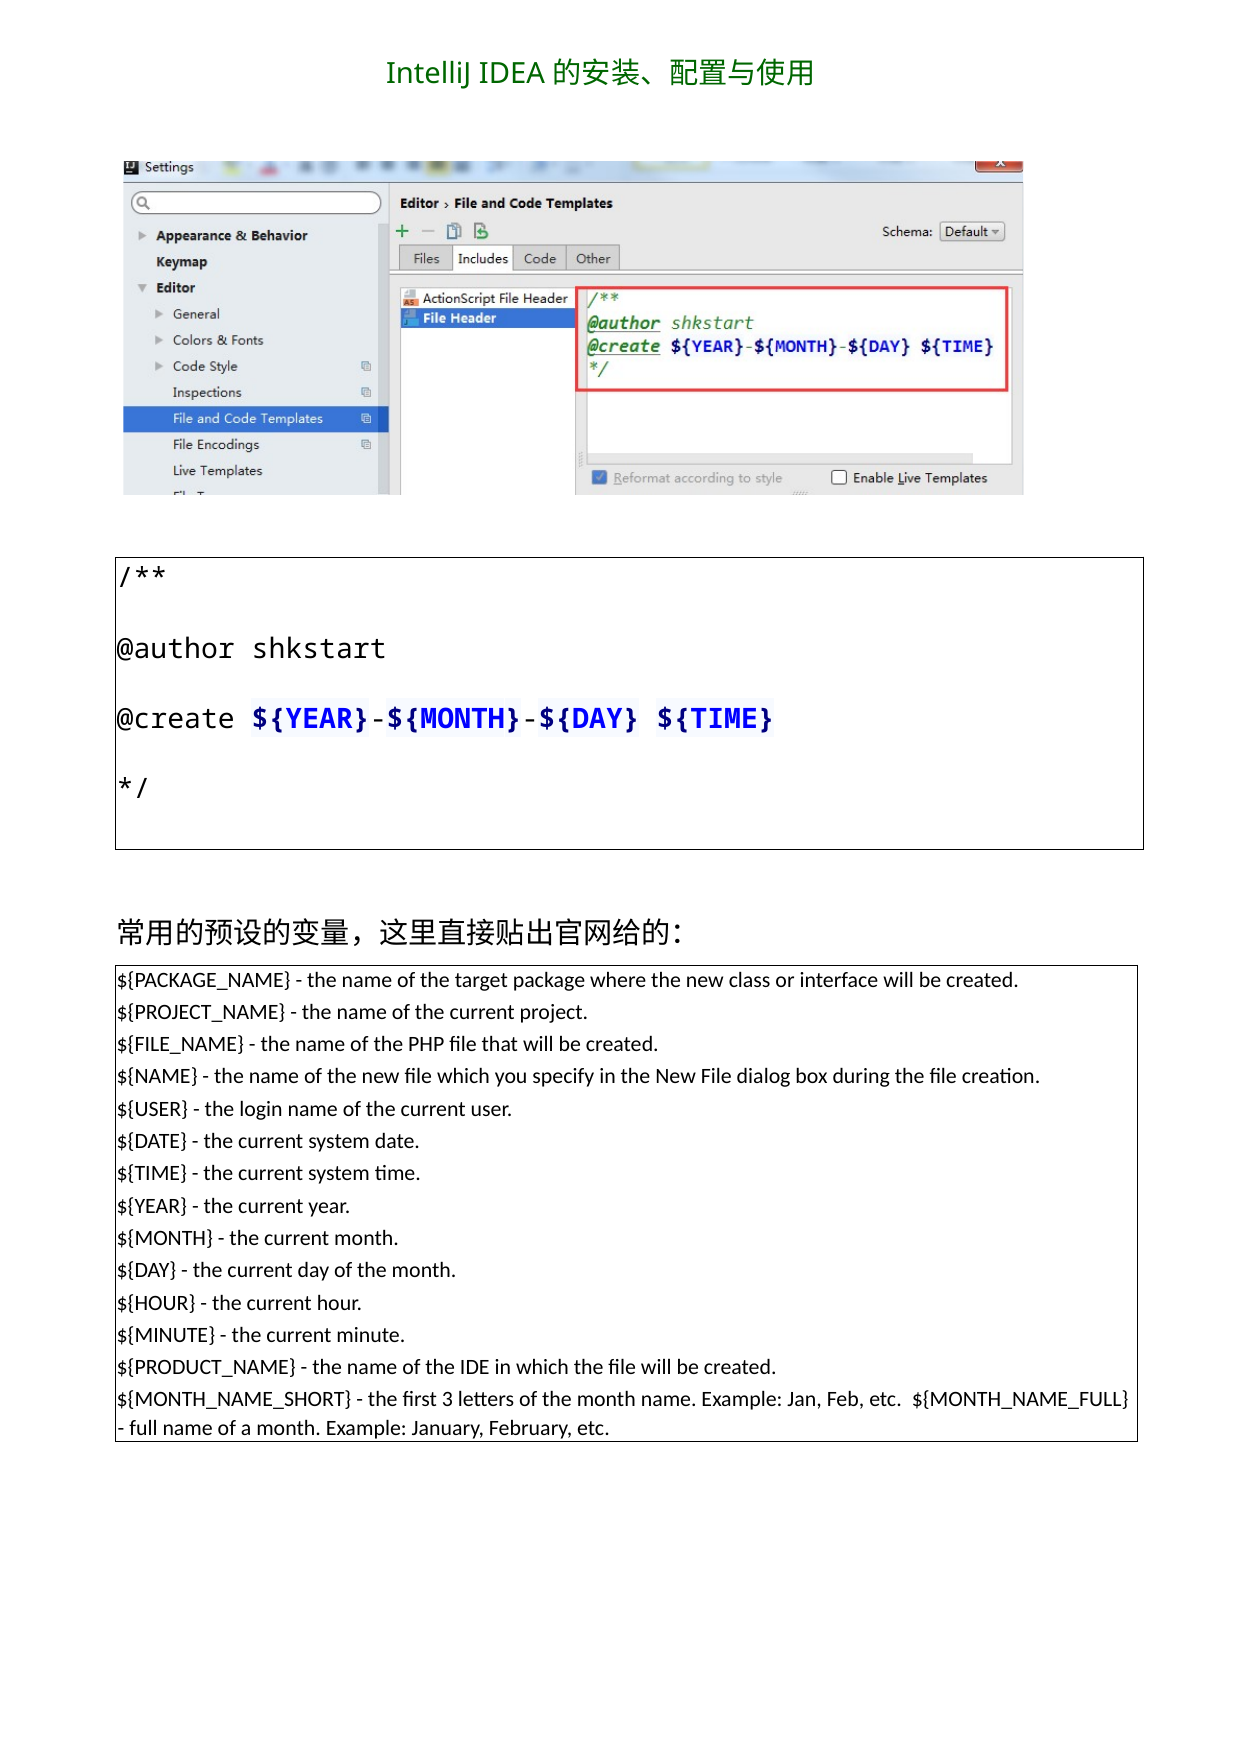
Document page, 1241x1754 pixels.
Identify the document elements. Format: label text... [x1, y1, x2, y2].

text /** [116, 558, 1143, 596]
text @create ${YEAR}-${MONTH}-${DAY} ${TIME} [116, 697, 1143, 737]
text ${FILE_NAME} - the name of the PHP file that will be created. [116, 1029, 1137, 1057]
text ${NAME} - the name of the new file which you specify in the New File dialog box during the file creation. [116, 1062, 1137, 1089]
text ${MONTH_NAME_SHORT} - the first 3 letters of the month name. Example: Jan, Feb, etc. ${MONTH_NAME_FULL} - full name of a month. Example: January, February, etc. [116, 1384, 1137, 1441]
text ${USER} - the login name of the current user. [116, 1094, 1137, 1122]
text ${PRODUCT_NAME} - the name of the IDE in which the file will be created. [116, 1352, 1137, 1380]
text ${PROJECT_NAME} - the name of the current project. [116, 997, 1137, 1025]
text @author shkstart [116, 627, 1143, 666]
picture [123, 161, 1024, 495]
text */ [116, 768, 1143, 807]
text ${MONTH} - the current month. [116, 1223, 1137, 1251]
text ${YEAR} - the current year. [116, 1191, 1137, 1218]
text ${HOUR} - the current hour. [116, 1288, 1137, 1315]
text ${DATE} - the current system date. [116, 1126, 1137, 1154]
text ${MINUTE} - the current minute. [116, 1320, 1137, 1348]
text 常用的预设的变量，这里直接贴出官网给的： [116, 909, 1143, 952]
text ${PACKAGE_NAME} - the name of the target package where the new class or interface will be created. [116, 966, 1137, 992]
text ${DAY} - the current day of the month. [116, 1255, 1137, 1283]
text ${TIME} - the current system time. [116, 1158, 1137, 1186]
